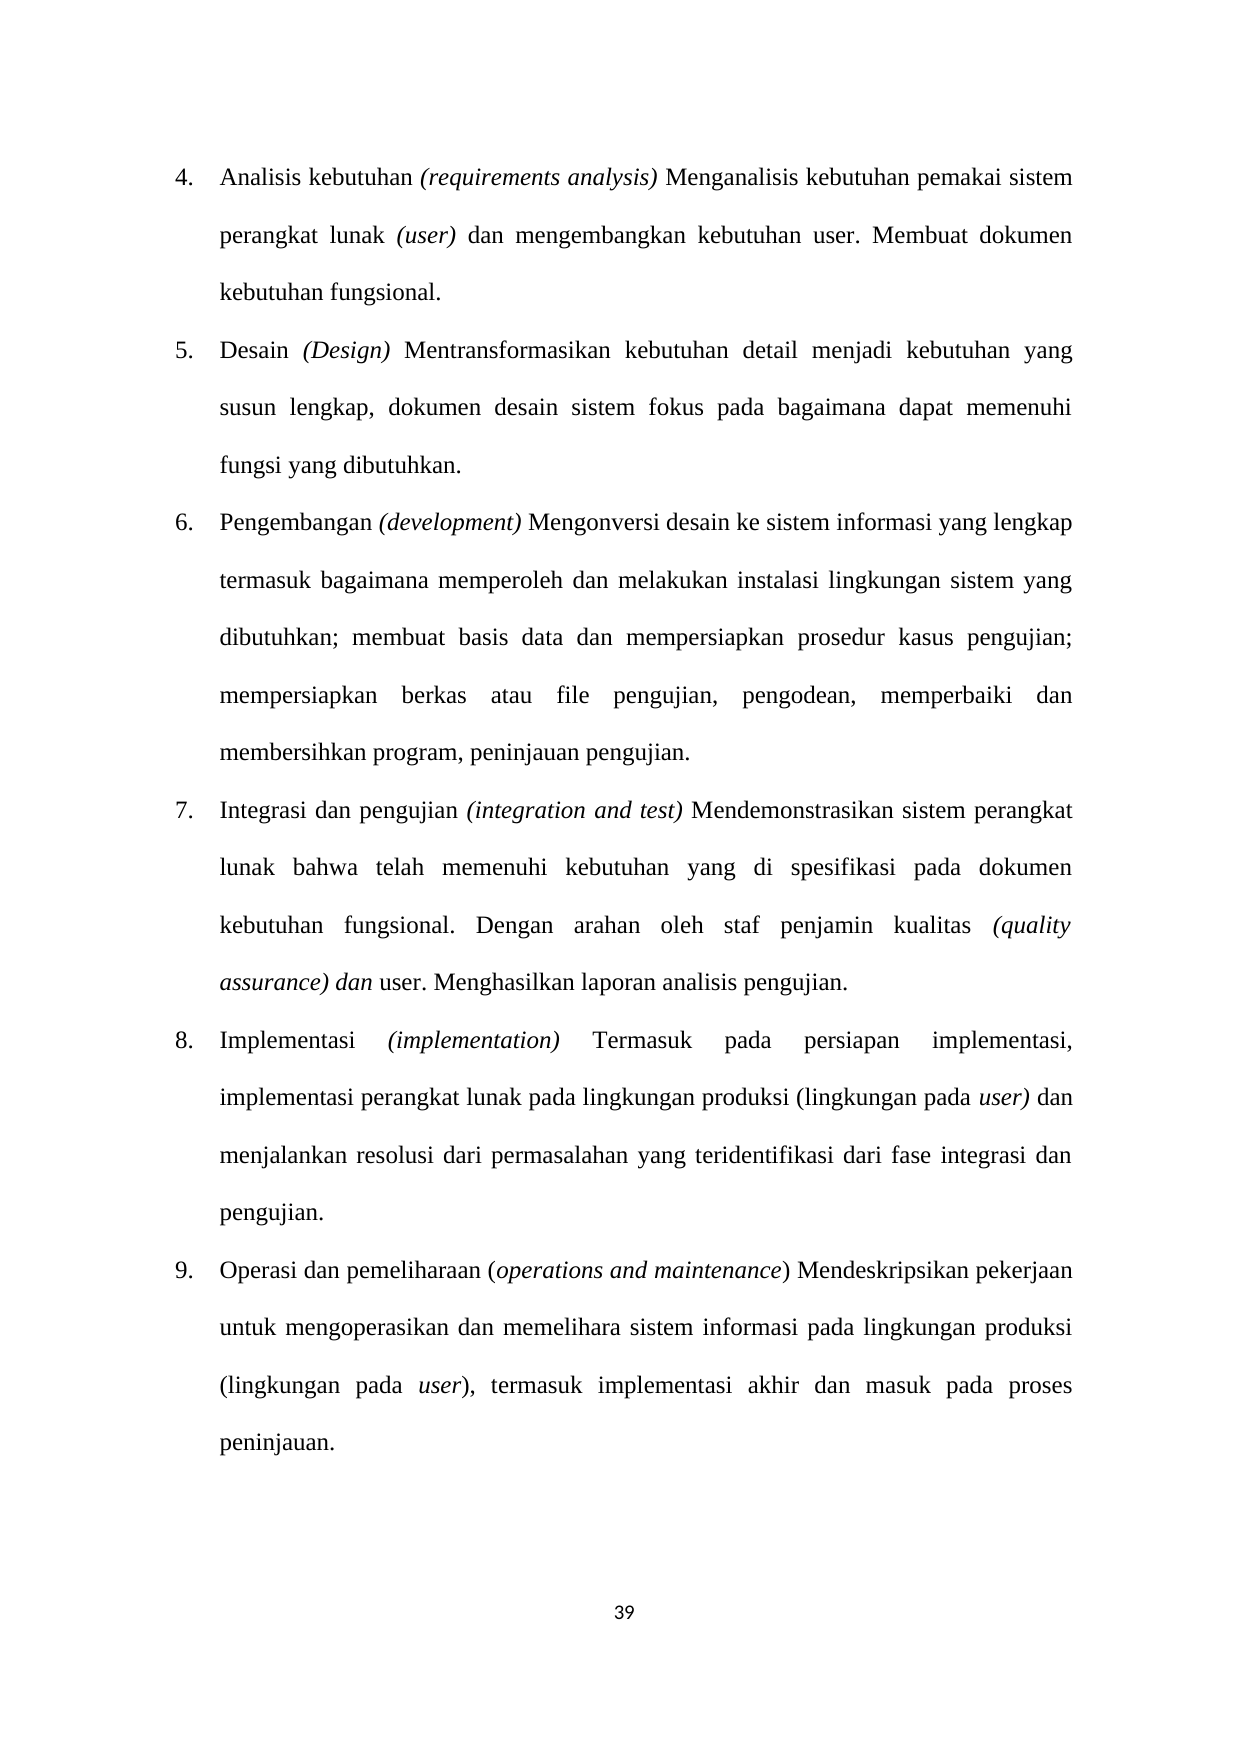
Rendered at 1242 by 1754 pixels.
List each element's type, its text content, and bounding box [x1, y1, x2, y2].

list Pengembangan (development) Mengonversi desain ke sistem informasi yang lengkap termasuk bagaimana memperoleh dan melakukan instalasi lingkungan sistem yang dibutuhkan; membuat basis data dan mempersiapkan prosedur kasus pengujian; mempersiapkan berkas atau file pengujian, pengodean, memperbaiki dan membersihkan program, peninjauan pengujian. [175, 507, 1073, 766]
list Integrasi dan pengujian (integration and test) Mendemonstrasikan sistem perangkat lunak bahwa telah memenuhi kebutuhan yang di spesifikasi pada dokumen kebutuhan fungsional. Dengan arahan oleh staf penjamin kualitas (quality assurance) dan user. Menghasilkan laporan analisis pengujian. [175, 795, 1073, 996]
list Operasi dan pemeliharaan (operations and maintenance) Mendeskripsikan pekerjaan untuk mengoperasikan dan memelihara sistem informasi pada lingkungan produksi (lingkungan pada user), termasuk implementasi akhir dan masuk pada proses peninjauan. [175, 1255, 1073, 1456]
list Desain (Design) Mentransformasikan kebutuhan detail menjadi kebutuhan yang susun lengkap, dokumen desain sistem fokus pada bagaimana dapat memenuhi fungsi yang dibutuhkan. [175, 335, 1073, 479]
list Implementasi (implementation) Termasuk pada persiapan implementasi, implementasi perangkat lunak pada lingkungan produksi (lingkungan pada user) dan menjalankan resolusi dari permasalahan yang teridentifikasi dari fase integrasi dan pengujian. [175, 1025, 1073, 1226]
list Analisis kebutuhan (requirements analysis) Menganalisis kebutuhan pemakai sistem perangkat lunak (user) dan mengembangkan kebutuhan user. Membuat dokumen kebutuhan fungsional. [175, 162, 1073, 306]
